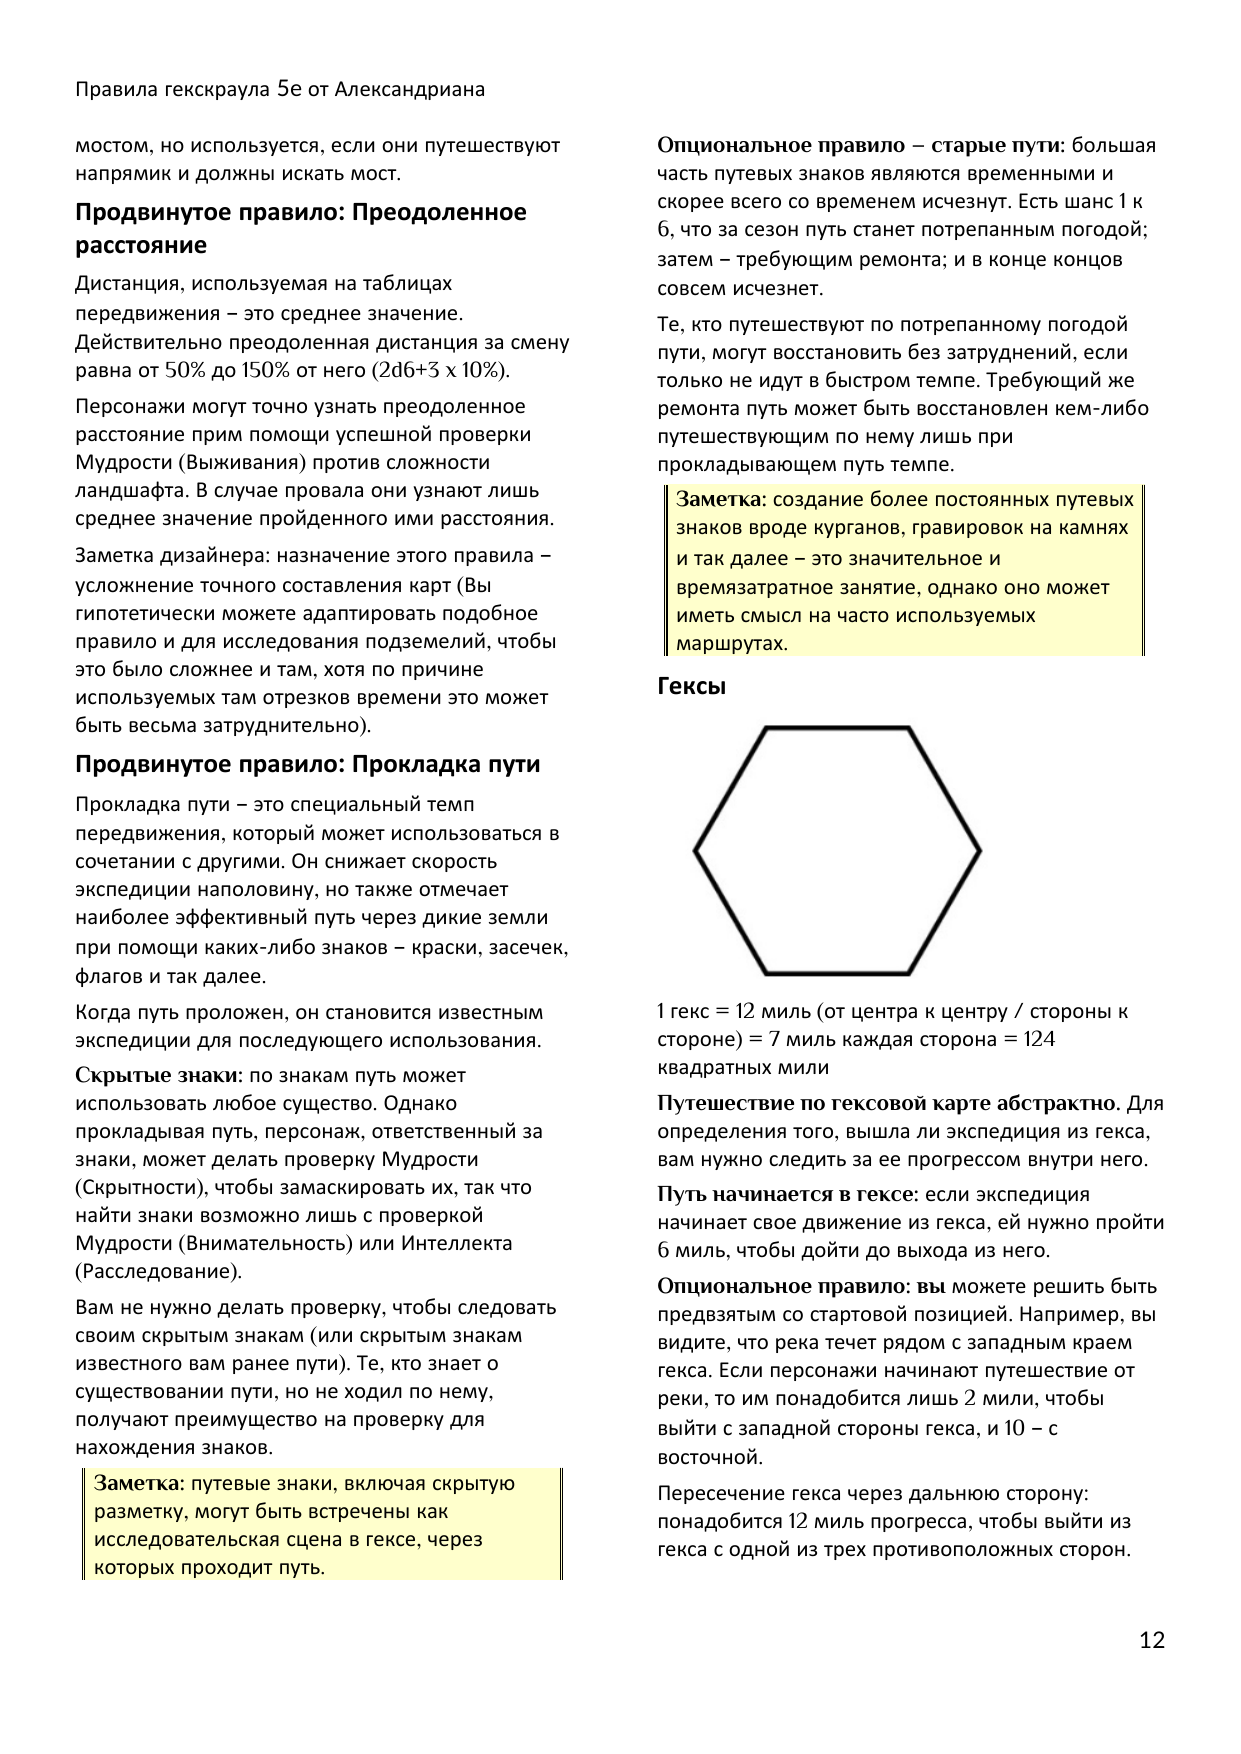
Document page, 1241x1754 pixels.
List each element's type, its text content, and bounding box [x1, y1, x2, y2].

text Прокладка пути – это специальный темп передвижения, который может использоваться в сочетании с другими. Он снижает скорость экспедиции наполовину, но также отмечает наиболее эффективный путь через дикие земли при помощи каких-либо знаков – краски, засечек, флагов и так далее. [75, 787, 583, 989]
picture [657, 708, 1004, 989]
text Путешествие по гексовой карте абстрактно. Для определения того, вышла ли экспедиция из гекса, вам нужно следить за ее прогрессом внутри него. [657, 1088, 1165, 1172]
text Путь начинается в гексе: если экспедиция начинает свое движение из гекса, ей нужно пройти 6 миль, чтобы дойти до выхода из него. [657, 1179, 1165, 1263]
text Опциональное правило: вы можете решить быть предвзятым со стартовой позицией. Например, вы видите, что река течет рядом с западным краем гекса. Если персонажи начинают путешествие от реки, то им понадобится лишь 2 мили, чтобы выйти с западной стороны гекса, и 10 – с восточной. [657, 1271, 1165, 1470]
text Те, кто путешествуют по потрепанному погодой пути, могут восстановить без затруднений, если только не идут в быстром темпе. Требующий же ремонта путь может быть восстановлен кем-либо путешествующим по нему лишь при прокладывающем путь темпе. [657, 309, 1165, 477]
text Персонажи могут точно узнать преодоленное расстояние прим помощи успешной проверки Мудрости (Выживания) против сложности ландшафта. В случае провала они узнают лишь среднее значение пройденного ими расстояния. [75, 391, 583, 531]
text Вам не нужно делать проверку, чтобы следовать своим скрытым знакам (или скрытым знакам известного вам ранее пути). Те, кто знает о существовании пути, но не ходил по нему, получают преимущество на проверку для нахождения знаков. [75, 1292, 583, 1460]
text Заметка: создание более постоянных путевых знаков вроде курганов, гравировок на камнях и так далее – это значительное и времязатратное занятие, однако оно может иметь смысл на часто используемых маршрутах. [664, 484, 1142, 656]
text Заметка дизайнера: назначение этого правила – усложнение точного составления карт (Вы гипотетически можете адаптировать подобное правило и для исследования подземелий, чтобы это было сложнее и там, хотя по причине используемых там отрезков времени это может быть весьма затруднительно). [75, 538, 583, 738]
subtitle Гексы [657, 668, 1165, 701]
subtitle Продвинутое правило: Прокладка пути [75, 745, 583, 779]
text Пересечение гекса через дальнюю сторону: понадобится 12 миль прогресса, чтобы выйти из гекса с одной из трех противоположных сторон. [657, 1478, 1165, 1562]
text Опциональное правило – старые пути: большая часть путевых знаков являются временными и скорее всего со временем исчезнут. Есть шанс 1 к 6, что за сезон путь станет потрепанным погодой; затем – требующим ремонта; и в конце концов совсем исчезнет. [657, 130, 1165, 301]
text Заметка: путевые знаки, включая скрытую разметку, могут быть встречены как исследовательская сцена в гексе, через которых проходит путь. [85, 1468, 560, 1580]
text Дистанция, используемая на таблицах передвижения – это среднее значение. Действительно преодоленная дистанция за смену равна от 50% до 150% от него (2d6+3 x 10%). [75, 268, 583, 383]
text Когда путь проложен, он становится известным экспедиции для последующего использования. [75, 997, 583, 1053]
text 1 гекс = 12 миль (от центра к центру / стороны к стороне) = 7 миль каждая сторона = 124 квадратных мили [657, 996, 1165, 1080]
text Скрытые знаки: по знакам путь может использовать любое существо. Однако прокладывая путь, персонаж, ответственный за знаки, может делать проверку Мудрости (Скрытности), чтобы замаскировать их, так что найти знаки возможно лишь с проверкой Мудрости (Внимательность) или Интеллекта (Расследование). [75, 1060, 583, 1284]
subtitle Продвинутое правило: Преодоленное расстояние [75, 193, 583, 261]
